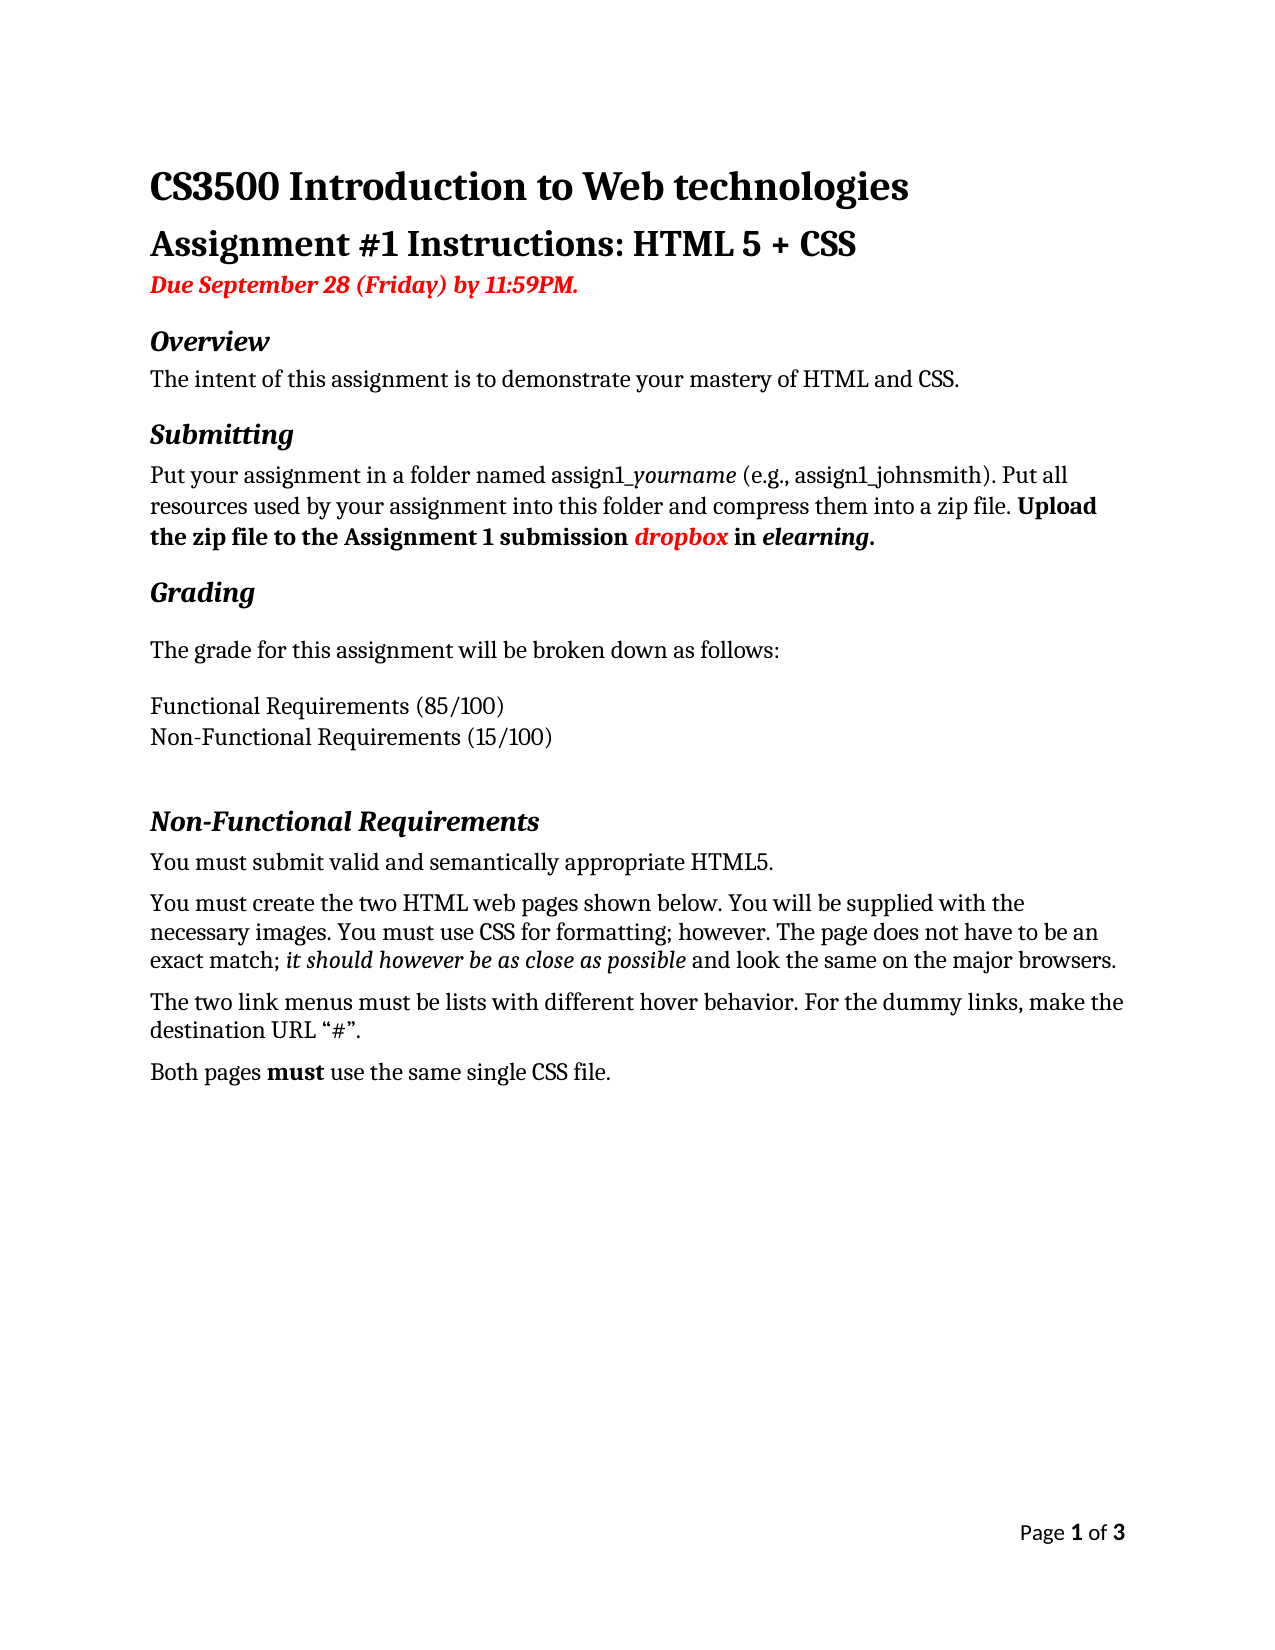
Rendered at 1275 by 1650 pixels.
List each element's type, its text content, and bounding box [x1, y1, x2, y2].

text You must submit valid and semantically appropriate HTML5. [150, 845, 1125, 876]
text CS3500 Introduction to Web technologies [150, 175, 1125, 206]
text Both pages must use the same single CSS file. [150, 1057, 1125, 1086]
text Overview [150, 325, 1125, 358]
text Put your assignment in a folder named assign1_yourname (e.g., assign1_johnsmith). Put all resources used by your assignment into this folder and compress them into a zip file. Upload the zip file to the Assignment 1 submission dropbox in elearning. [150, 458, 1125, 552]
text The grade for this assignment will be broken down as follows: [150, 633, 1125, 664]
text The two link menus must be lists with different hover behavior. For the dummy links, make the destination URL “#”. [150, 987, 1125, 1045]
text Non-Functional Requirements [150, 805, 1125, 839]
text The intent of this assignment is to demonstrate your mastery of HTML and CSS. [150, 365, 1125, 393]
text You must create the two HTML web pages shown below. You will be supplied with the necessary images. You must use CSS for formatting; however. The page does not have to be an exact match; it should however be as close as possible and look the same on the major browsers. [150, 889, 1125, 975]
text Submitting [150, 418, 1125, 452]
text Due September 28 (Friday) by 11:59PM. [150, 269, 1125, 300]
text Functional Requirements (85/100) [150, 689, 1125, 721]
text Grading [150, 577, 1125, 608]
text Non-Functional Requirements (15/100) [150, 721, 1125, 752]
text Assignment #1 Instructions: HTML 5 + CSS [150, 231, 1125, 262]
